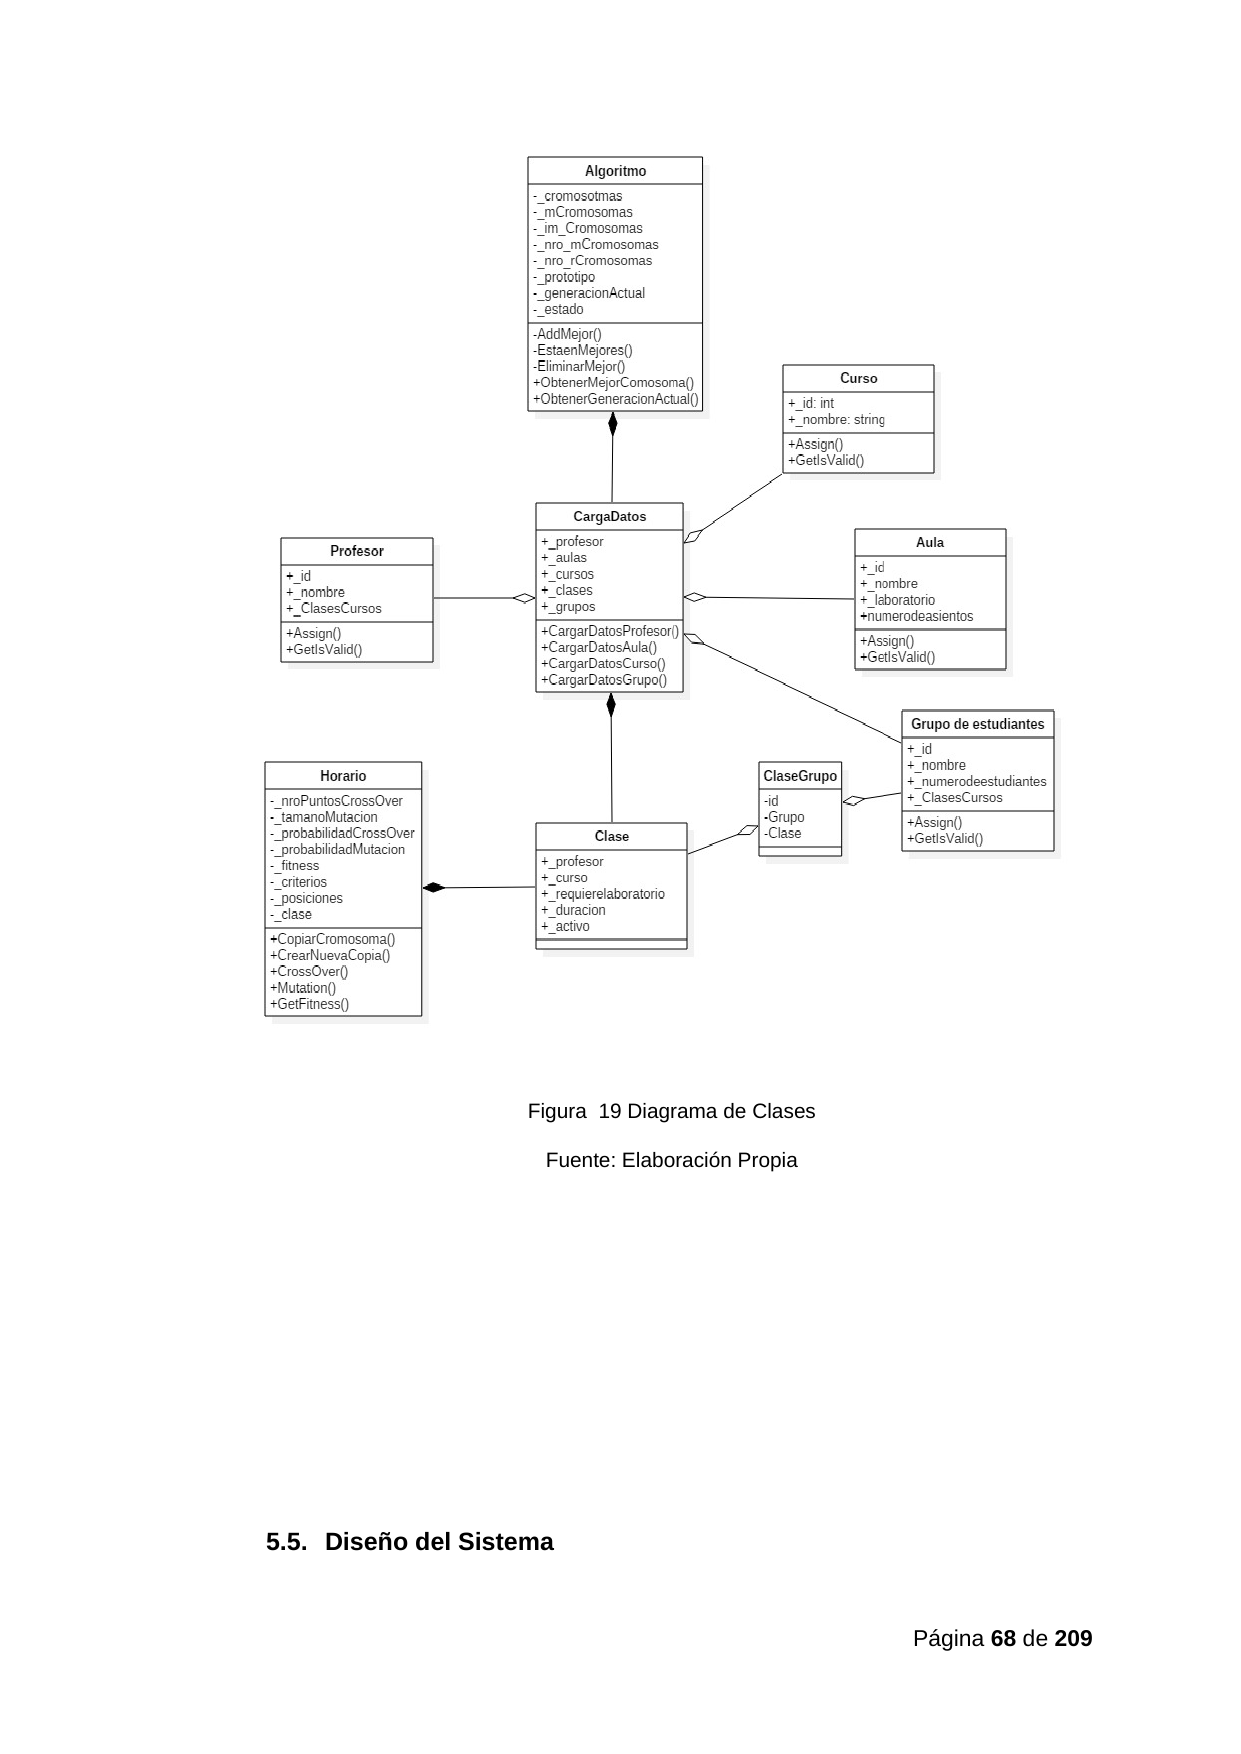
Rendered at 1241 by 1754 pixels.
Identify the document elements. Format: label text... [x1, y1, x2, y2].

picture [255, 147, 1093, 1060]
text Diseño del Sistema [266, 1527, 1092, 1556]
text Fuente: Elaboración Propia [177, 1148, 1092, 1215]
text Figura 24 Diagrama de Clases [177, 1099, 1092, 1123]
